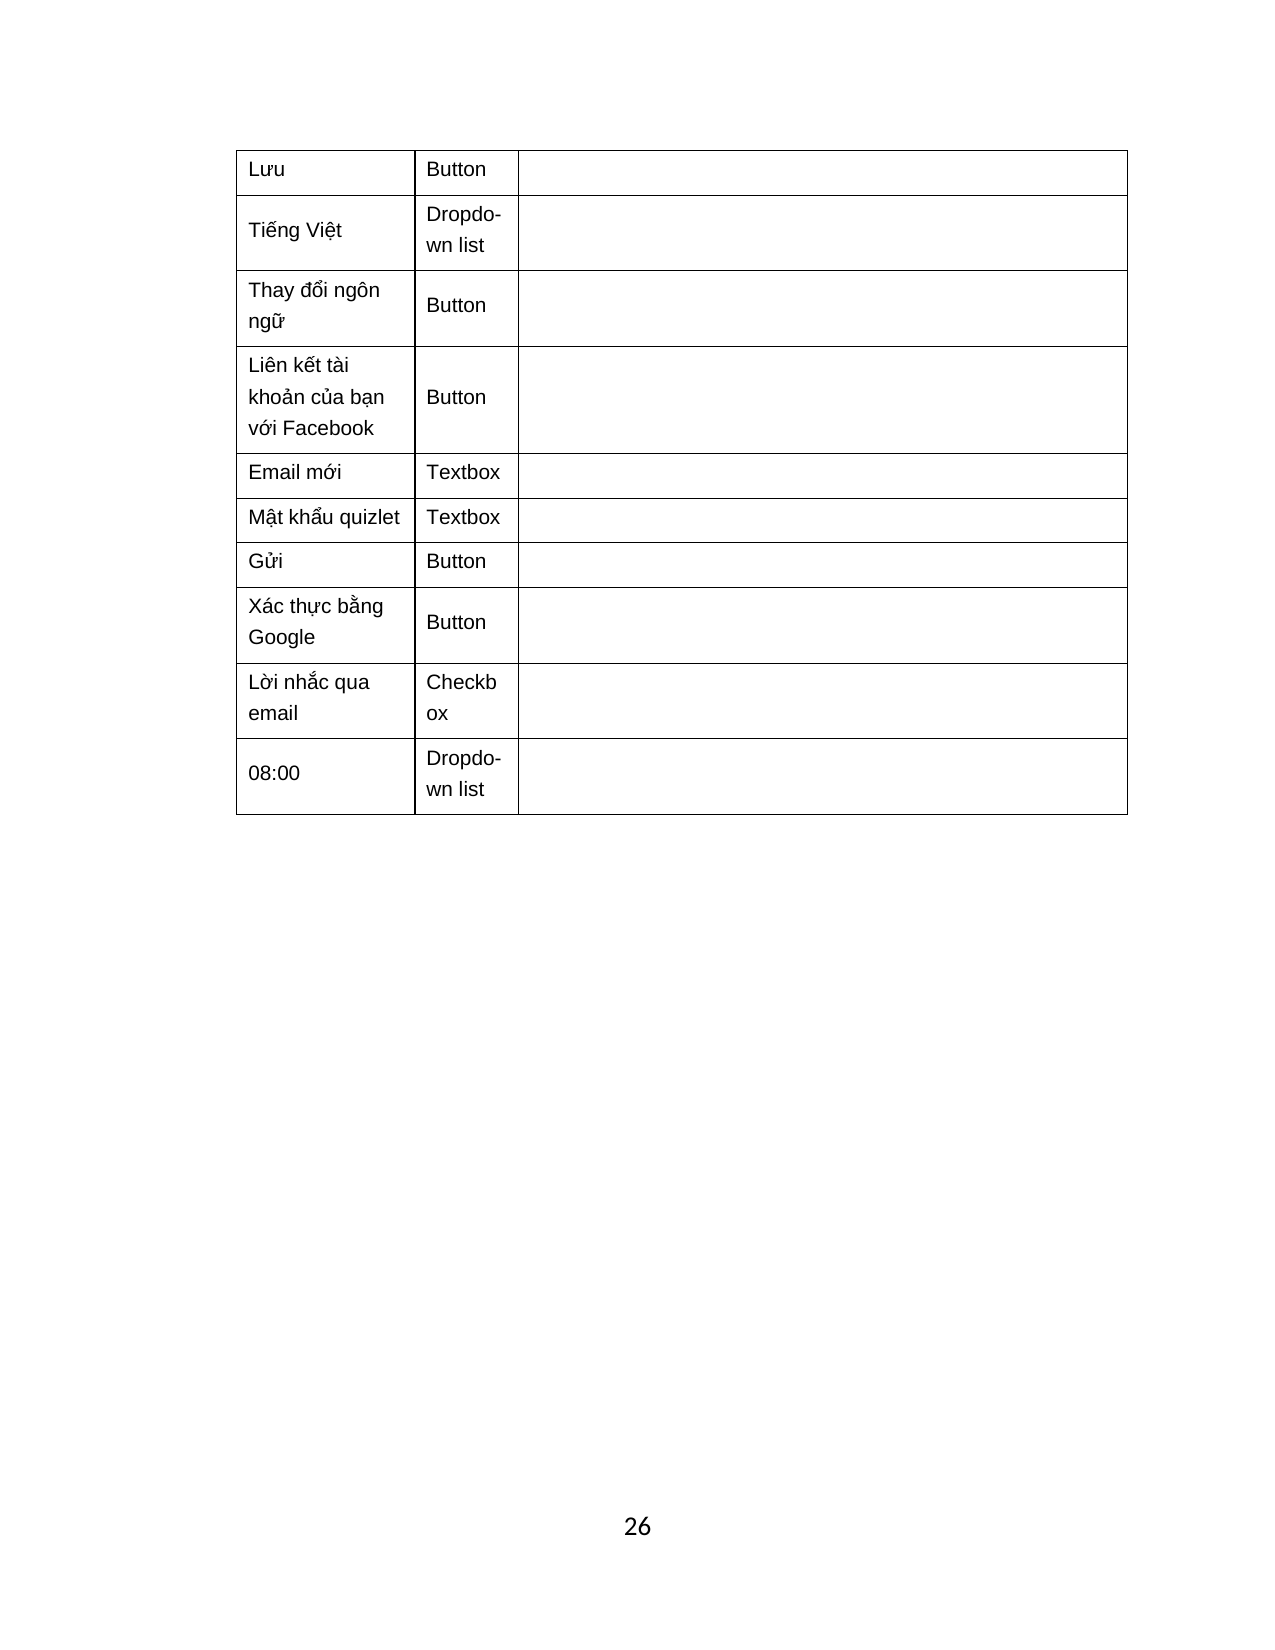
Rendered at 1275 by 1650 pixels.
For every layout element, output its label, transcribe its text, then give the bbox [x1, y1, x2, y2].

table_cell Textbox [416, 454, 518, 497]
table_cell Lời nhắc qua email [237, 664, 414, 738]
table_cell Button [416, 271, 518, 346]
table_cell Thay đổi ngôn ngữ [237, 271, 414, 346]
table_cell [519, 739, 1127, 814]
table_cell Button [416, 151, 518, 194]
table_cell Gửi [237, 543, 414, 587]
table_cell [519, 499, 1127, 542]
table_cell Tiếng Việt [237, 196, 414, 270]
table_cell [519, 454, 1127, 497]
table_cell Email mới [237, 454, 414, 497]
table_cell [519, 664, 1127, 738]
table_cell [519, 588, 1127, 662]
table_cell Liên kết tài khoản của bạn với Facebook [237, 347, 414, 453]
table_cell [519, 543, 1127, 587]
table_cell [519, 196, 1127, 270]
table_cell Lưu [237, 151, 414, 194]
table_cell Dropdo-wn list [416, 739, 518, 814]
table_cell Mật khẩu quizlet [237, 499, 414, 542]
table_cell Button [416, 588, 518, 662]
table_cell Button [416, 543, 518, 587]
table_cell Checkbox [416, 664, 518, 738]
table_cell Xác thực bằng Google [237, 588, 414, 662]
table_cell Button [416, 347, 518, 453]
table_cell [519, 271, 1127, 346]
table_cell Textbox [416, 499, 518, 542]
table_cell Dropdo-wn list [416, 196, 518, 270]
table_cell 08:00 [237, 739, 414, 814]
table_cell [519, 347, 1127, 453]
table_cell [519, 151, 1127, 194]
